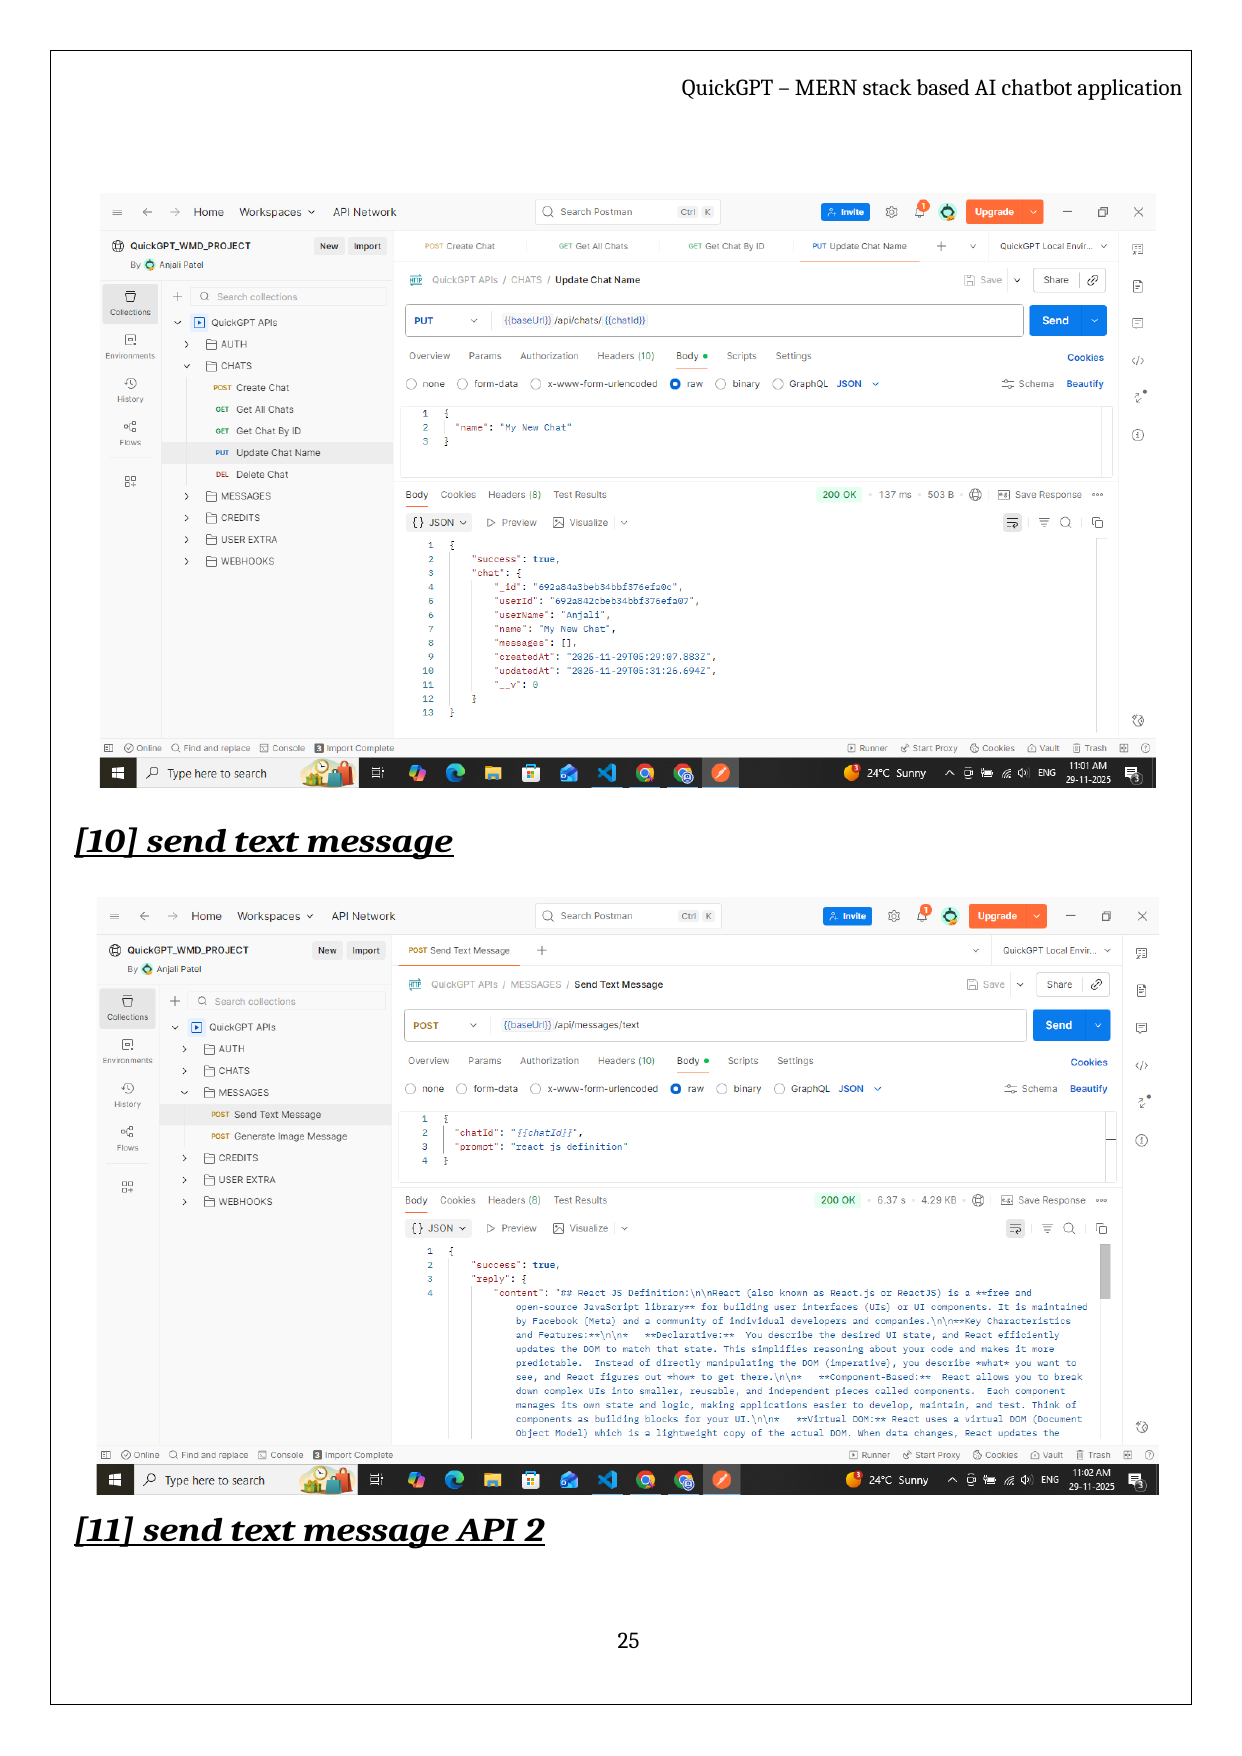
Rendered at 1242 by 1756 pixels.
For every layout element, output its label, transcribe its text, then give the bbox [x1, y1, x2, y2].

picture [96, 897, 1159, 1495]
picture [99, 193, 1156, 788]
text [11] send text message API 2 [74, 1512, 1182, 1550]
text [10] send text message [74, 822, 1182, 861]
